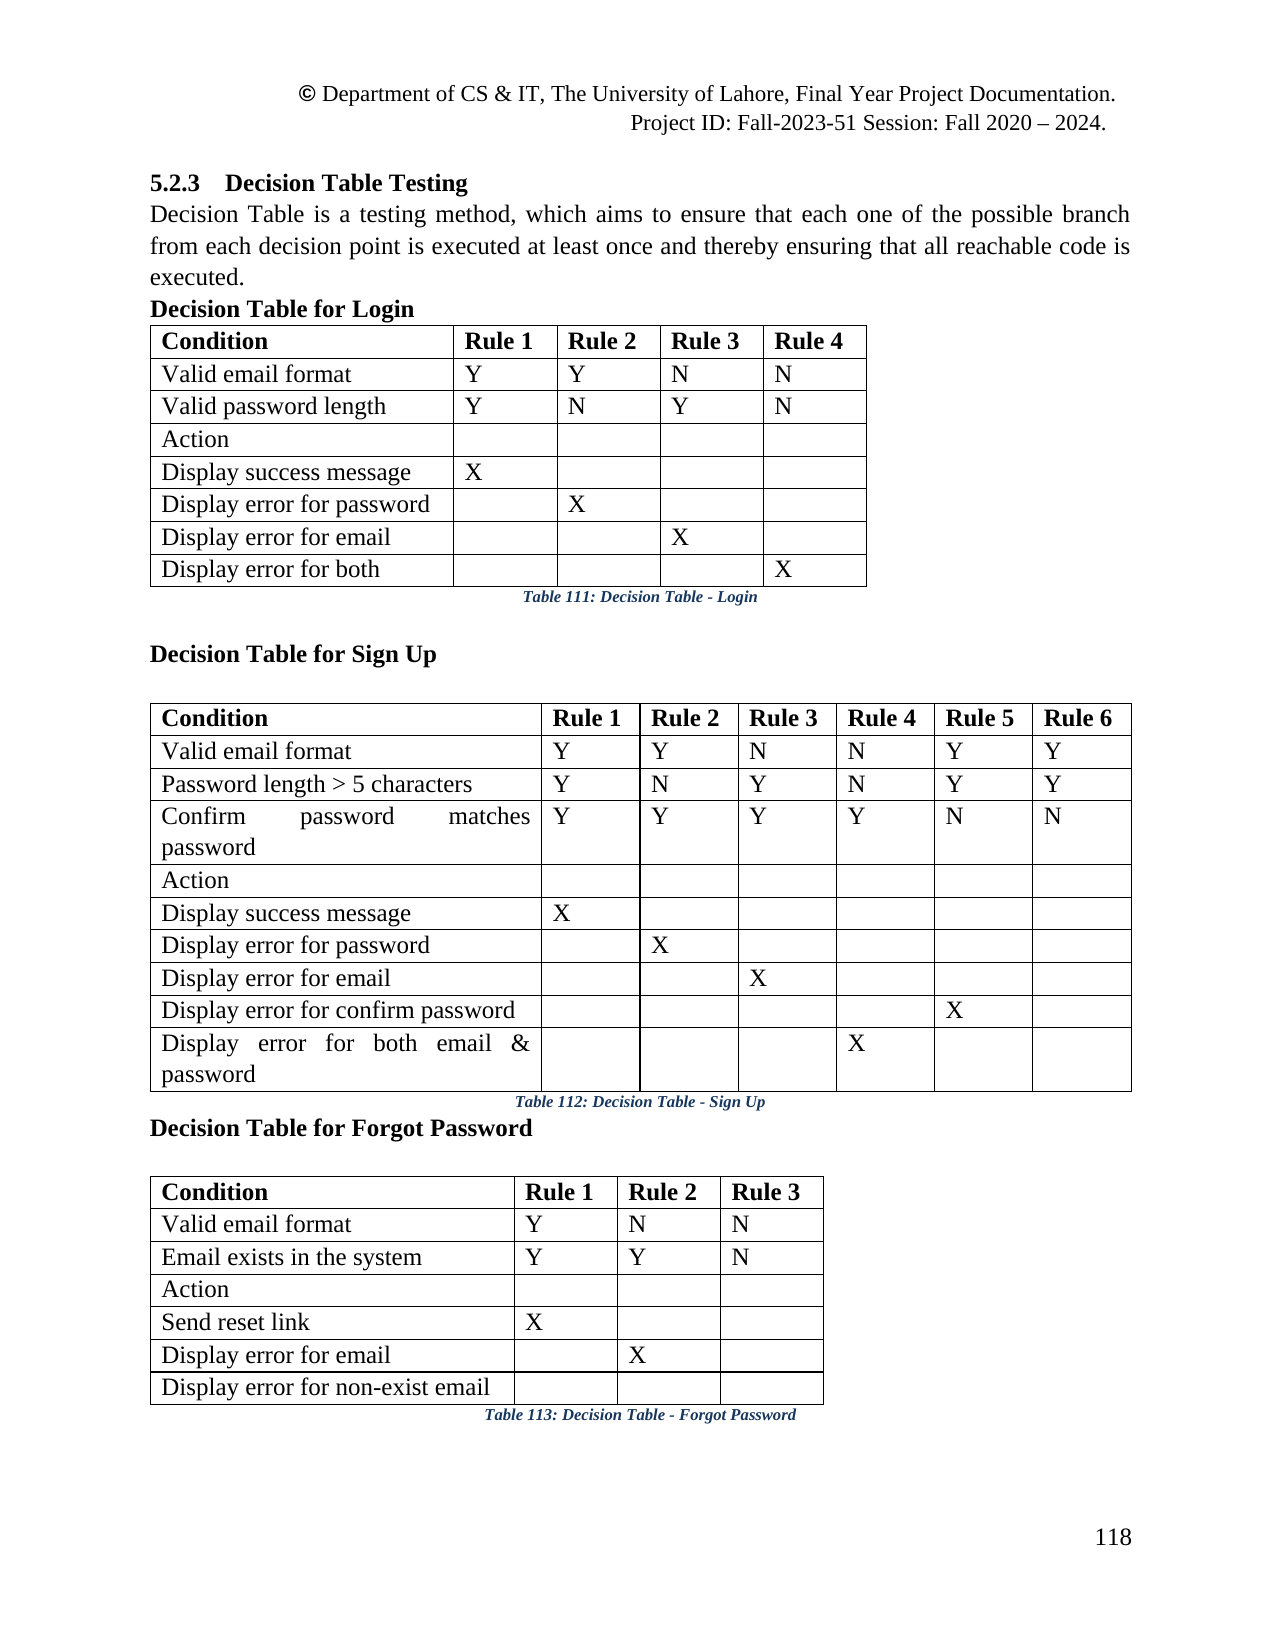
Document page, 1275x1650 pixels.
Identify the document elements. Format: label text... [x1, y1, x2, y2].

text Decision Table for Sign Up [149, 639, 1132, 668]
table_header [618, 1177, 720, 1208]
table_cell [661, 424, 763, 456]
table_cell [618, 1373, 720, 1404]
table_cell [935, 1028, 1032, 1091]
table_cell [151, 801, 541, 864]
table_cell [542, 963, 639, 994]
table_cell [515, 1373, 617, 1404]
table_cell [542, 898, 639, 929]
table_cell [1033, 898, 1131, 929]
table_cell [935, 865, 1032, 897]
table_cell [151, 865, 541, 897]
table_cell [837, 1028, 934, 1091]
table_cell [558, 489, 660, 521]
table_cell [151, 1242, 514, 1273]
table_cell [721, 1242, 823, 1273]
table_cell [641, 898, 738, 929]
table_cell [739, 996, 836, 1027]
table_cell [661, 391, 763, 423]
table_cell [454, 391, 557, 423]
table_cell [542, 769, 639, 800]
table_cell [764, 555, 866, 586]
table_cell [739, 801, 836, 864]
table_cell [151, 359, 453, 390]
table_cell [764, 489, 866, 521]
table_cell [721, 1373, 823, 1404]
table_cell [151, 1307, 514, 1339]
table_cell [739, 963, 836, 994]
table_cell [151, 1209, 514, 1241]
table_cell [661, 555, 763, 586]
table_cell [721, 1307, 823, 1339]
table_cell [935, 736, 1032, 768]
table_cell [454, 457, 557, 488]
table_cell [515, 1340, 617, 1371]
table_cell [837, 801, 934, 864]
subtitle Table 113: Decision Table - Forgot Password [150, 1405, 1132, 1424]
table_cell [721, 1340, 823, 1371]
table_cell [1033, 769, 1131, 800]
subtitle Table 112: Decision Table - Sign Up [150, 1092, 1132, 1111]
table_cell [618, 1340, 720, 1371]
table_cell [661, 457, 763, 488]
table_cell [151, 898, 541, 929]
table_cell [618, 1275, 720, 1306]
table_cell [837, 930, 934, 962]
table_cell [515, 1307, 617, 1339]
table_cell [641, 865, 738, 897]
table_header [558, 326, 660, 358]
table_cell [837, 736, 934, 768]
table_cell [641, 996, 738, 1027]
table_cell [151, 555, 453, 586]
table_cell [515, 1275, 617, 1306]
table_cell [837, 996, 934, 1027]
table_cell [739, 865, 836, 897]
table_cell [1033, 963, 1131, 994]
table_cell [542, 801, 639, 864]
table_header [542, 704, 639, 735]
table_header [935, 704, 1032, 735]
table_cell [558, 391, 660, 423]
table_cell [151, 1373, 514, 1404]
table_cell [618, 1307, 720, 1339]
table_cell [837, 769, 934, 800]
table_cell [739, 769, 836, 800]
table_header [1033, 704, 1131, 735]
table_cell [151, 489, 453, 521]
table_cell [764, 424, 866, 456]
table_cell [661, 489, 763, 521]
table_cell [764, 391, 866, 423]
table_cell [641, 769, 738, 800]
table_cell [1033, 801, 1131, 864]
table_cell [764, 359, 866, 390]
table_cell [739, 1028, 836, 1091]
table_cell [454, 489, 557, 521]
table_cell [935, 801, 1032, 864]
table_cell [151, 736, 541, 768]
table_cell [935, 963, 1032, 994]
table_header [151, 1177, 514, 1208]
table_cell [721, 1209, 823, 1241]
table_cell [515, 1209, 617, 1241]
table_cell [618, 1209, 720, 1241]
subtitle Table 111: Decision Table - Login [150, 587, 1132, 606]
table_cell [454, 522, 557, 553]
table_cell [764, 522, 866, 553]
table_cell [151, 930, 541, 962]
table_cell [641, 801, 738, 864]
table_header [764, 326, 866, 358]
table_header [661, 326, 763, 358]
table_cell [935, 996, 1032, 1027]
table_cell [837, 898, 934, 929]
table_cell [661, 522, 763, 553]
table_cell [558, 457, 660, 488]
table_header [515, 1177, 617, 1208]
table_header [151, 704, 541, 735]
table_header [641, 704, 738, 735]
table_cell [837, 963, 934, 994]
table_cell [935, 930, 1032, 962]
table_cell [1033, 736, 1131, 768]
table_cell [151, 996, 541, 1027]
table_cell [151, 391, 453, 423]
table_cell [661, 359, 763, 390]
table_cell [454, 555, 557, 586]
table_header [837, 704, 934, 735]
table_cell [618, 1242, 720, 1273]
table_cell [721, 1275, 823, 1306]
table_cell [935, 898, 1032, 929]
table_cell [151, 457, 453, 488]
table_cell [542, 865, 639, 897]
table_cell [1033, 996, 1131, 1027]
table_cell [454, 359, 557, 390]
text Decision Table for Forgot Password [149, 1113, 1132, 1141]
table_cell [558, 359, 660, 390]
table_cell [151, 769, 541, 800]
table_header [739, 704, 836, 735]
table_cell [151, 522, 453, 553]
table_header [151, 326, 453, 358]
subtitle Decision Table Testing [150, 168, 1132, 197]
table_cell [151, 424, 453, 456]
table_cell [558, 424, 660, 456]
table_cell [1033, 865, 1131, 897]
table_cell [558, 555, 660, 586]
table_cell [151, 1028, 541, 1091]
text Decision Table is a testing method, which aims to ensure that each one of the possible branch from each decision point is executed at least once and thereby ensuring that all reachable code is executed. [149, 199, 1132, 291]
text Decision Table for Login [150, 294, 1131, 322]
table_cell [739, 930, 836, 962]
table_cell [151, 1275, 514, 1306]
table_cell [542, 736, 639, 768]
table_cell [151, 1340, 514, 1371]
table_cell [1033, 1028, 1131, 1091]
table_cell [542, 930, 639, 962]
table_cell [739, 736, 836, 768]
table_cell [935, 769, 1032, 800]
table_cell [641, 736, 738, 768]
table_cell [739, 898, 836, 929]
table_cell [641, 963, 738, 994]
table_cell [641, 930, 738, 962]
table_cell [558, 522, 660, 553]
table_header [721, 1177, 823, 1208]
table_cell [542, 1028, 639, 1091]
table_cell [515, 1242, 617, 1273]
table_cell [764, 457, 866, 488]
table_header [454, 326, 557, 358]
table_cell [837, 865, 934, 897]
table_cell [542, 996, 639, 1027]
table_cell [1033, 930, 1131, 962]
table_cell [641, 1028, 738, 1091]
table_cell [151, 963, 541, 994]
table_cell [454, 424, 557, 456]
